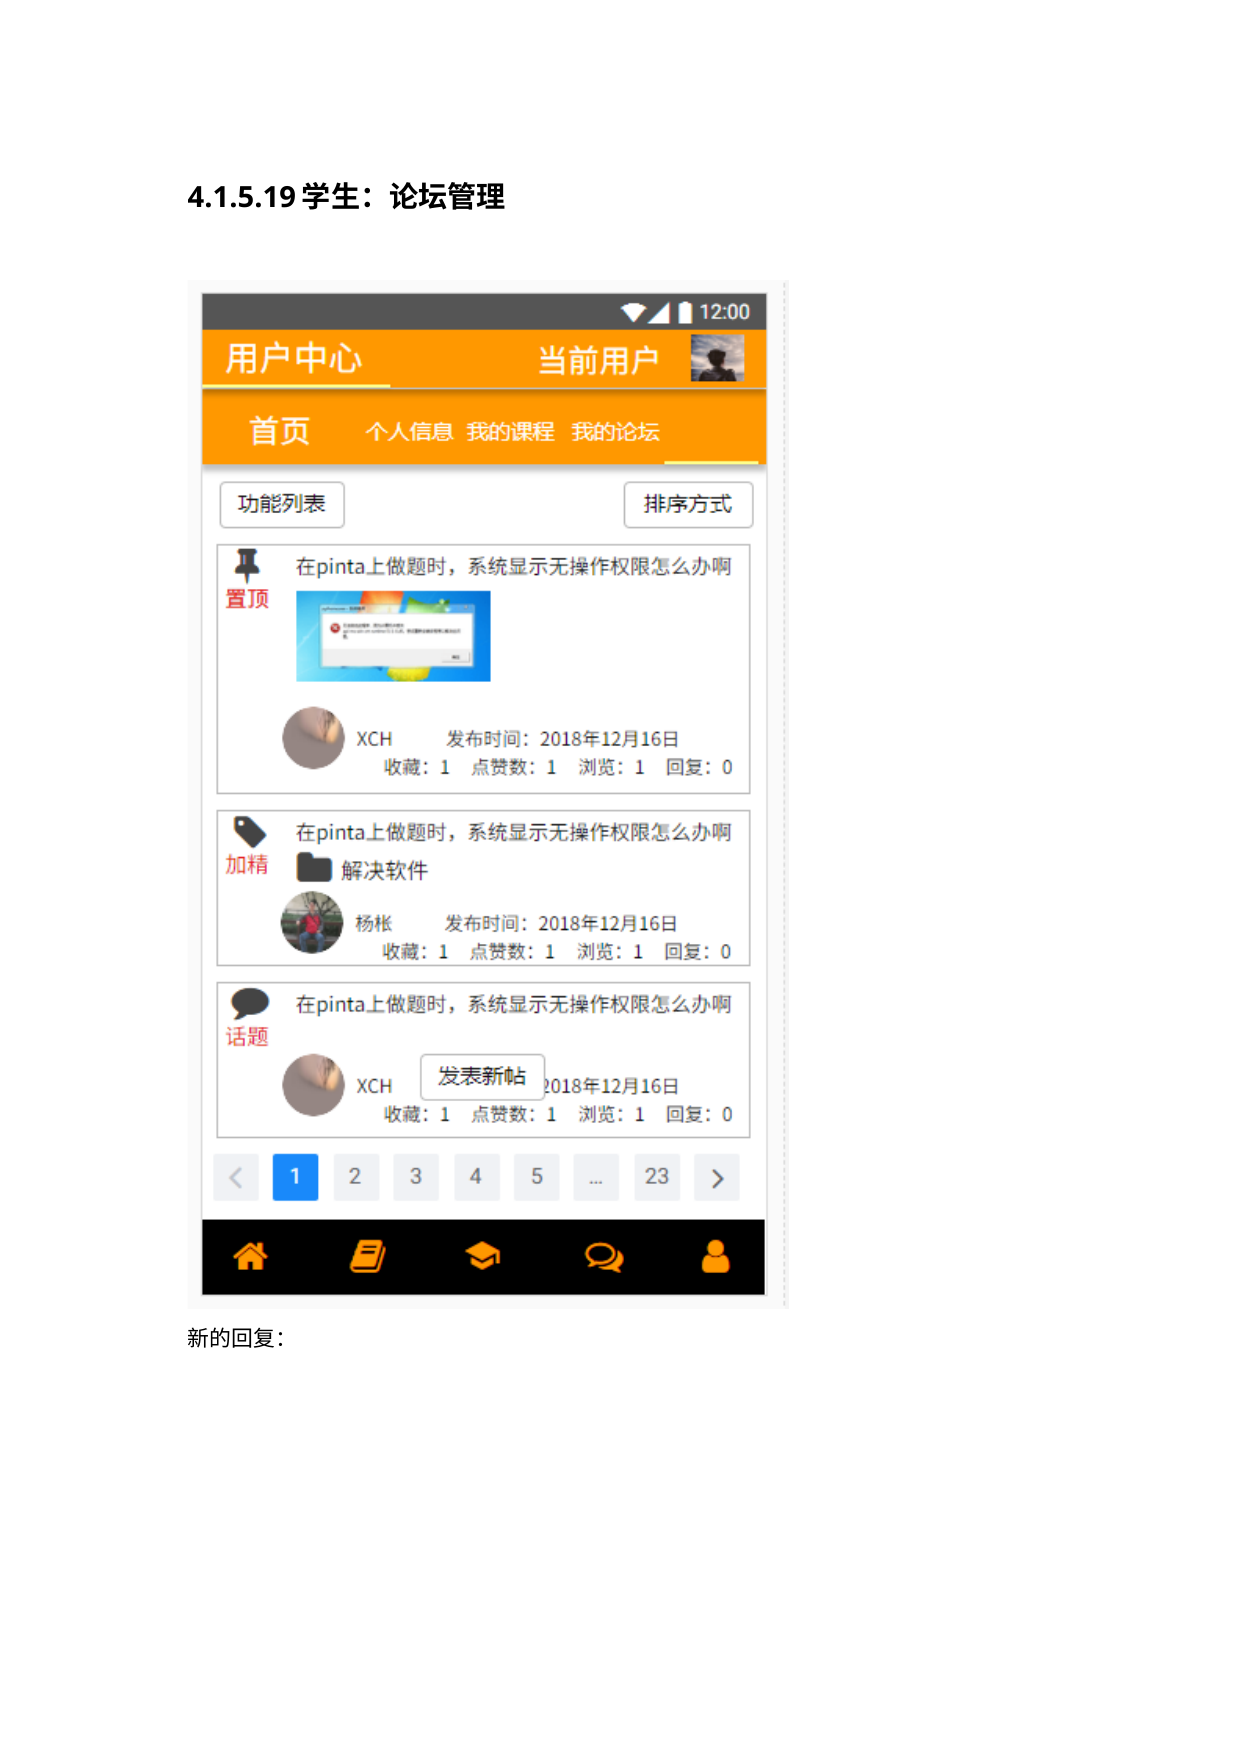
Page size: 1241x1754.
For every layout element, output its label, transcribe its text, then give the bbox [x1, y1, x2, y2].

picture [187, 280, 789, 1309]
subtitle 4.1.5.19学生：论坛管理 [187, 162, 1053, 227]
text 新的回复： [187, 1321, 1053, 1353]
